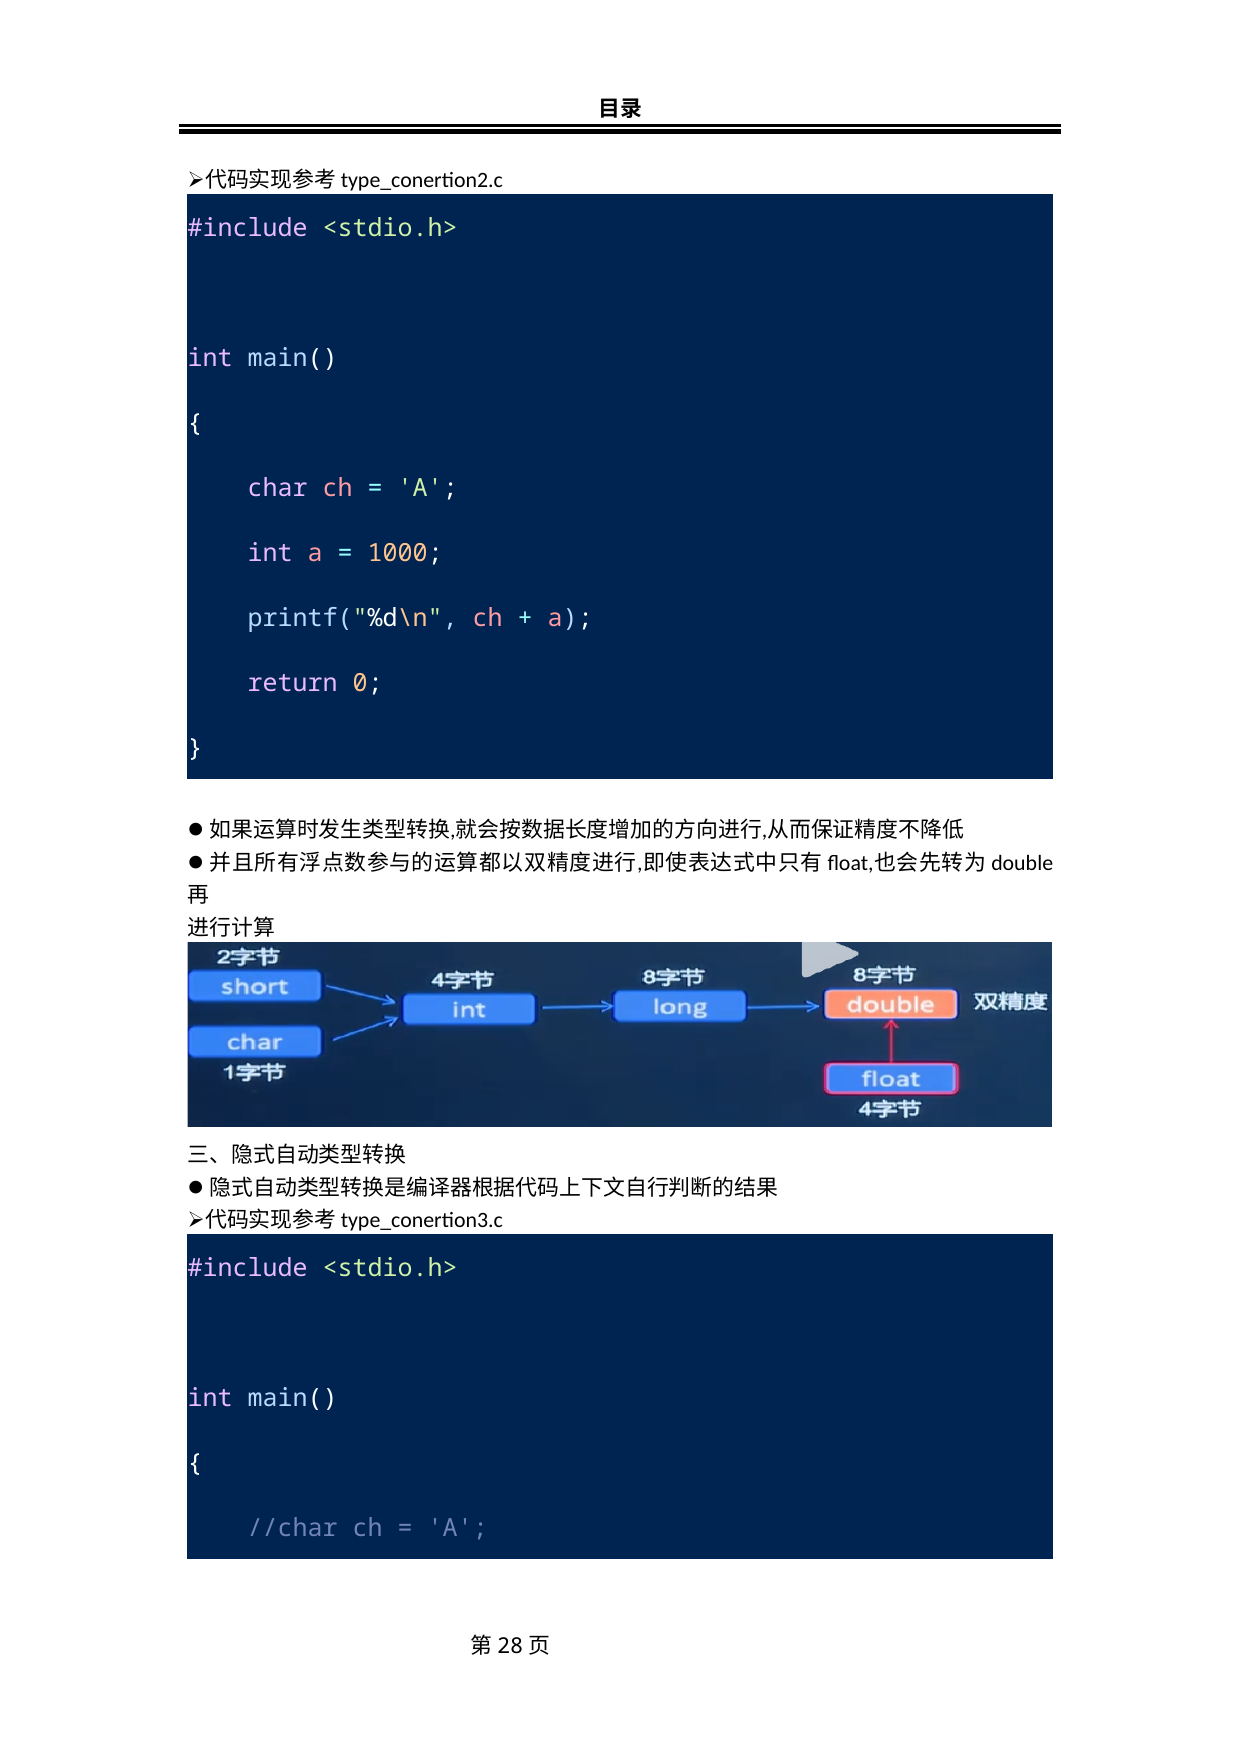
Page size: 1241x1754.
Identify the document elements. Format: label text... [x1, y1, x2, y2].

list 隐式自动类型转换 [187, 1137, 1053, 1169]
list 并且所有浮点数参与的运算都以双精度进行,即使表达式中只有float,也会先转为double再 [187, 844, 1053, 909]
list 如果运算时发生类型转换,就会按数据长度增加的方向进行,从而保证精度不降低 [187, 812, 1053, 844]
text { [187, 1429, 1053, 1494]
text { [187, 389, 1053, 454]
text int main() [187, 1364, 1053, 1429]
list 代码实现参考type_conertion3.c [187, 1202, 1053, 1234]
text printf("%d\n", ch + a); [187, 584, 1053, 649]
text //char ch = 'A'; [187, 1494, 1053, 1559]
text #include <stdio.h> [187, 194, 1053, 259]
picture [187, 942, 1052, 1127]
text int main() [187, 324, 1053, 389]
text char ch = 'A'; [187, 454, 1053, 519]
list 隐式自动类型转换是编译器根据代码上下文自行判断的结果 [187, 1169, 1053, 1202]
list 代码实现参考type_conertion2.c [187, 162, 1053, 194]
text return 0; [187, 649, 1053, 714]
list 进行计算 [187, 909, 1053, 942]
text } [187, 714, 1053, 779]
text #include <stdio.h> [187, 1234, 1053, 1299]
text int a = 1000; [187, 519, 1053, 584]
